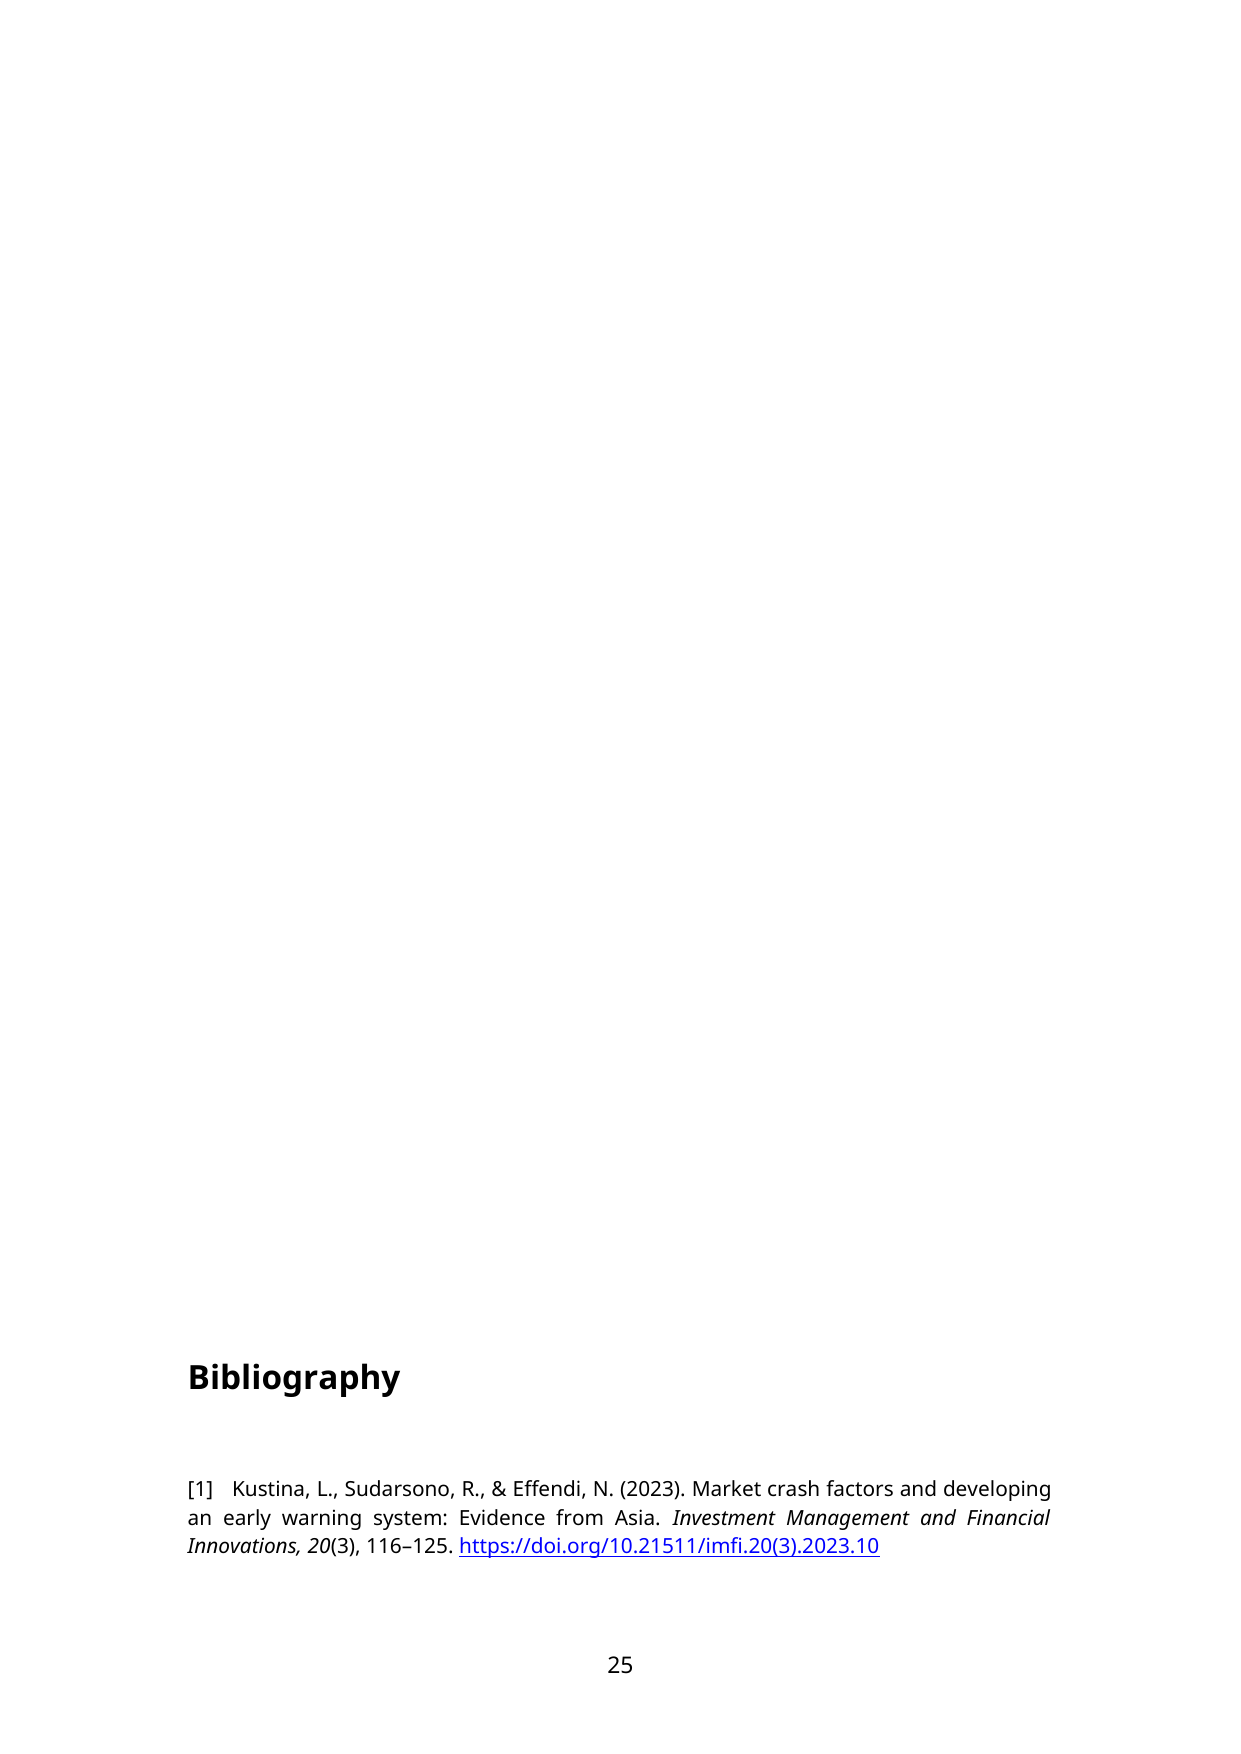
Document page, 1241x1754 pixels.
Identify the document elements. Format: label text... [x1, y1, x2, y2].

subtitle Bibliography [187, 1354, 1053, 1399]
text [1] Kustina, L., Sudarsono, R., & Effendi, N. (2023). Market crash factors and developing an early warning system: Evidence from Asia. Investment Management and Financial Innovations, 20(3), 116–125. https://doi.org/10.21511/imfi.20(3).2023.10 [187, 1474, 1053, 1560]
